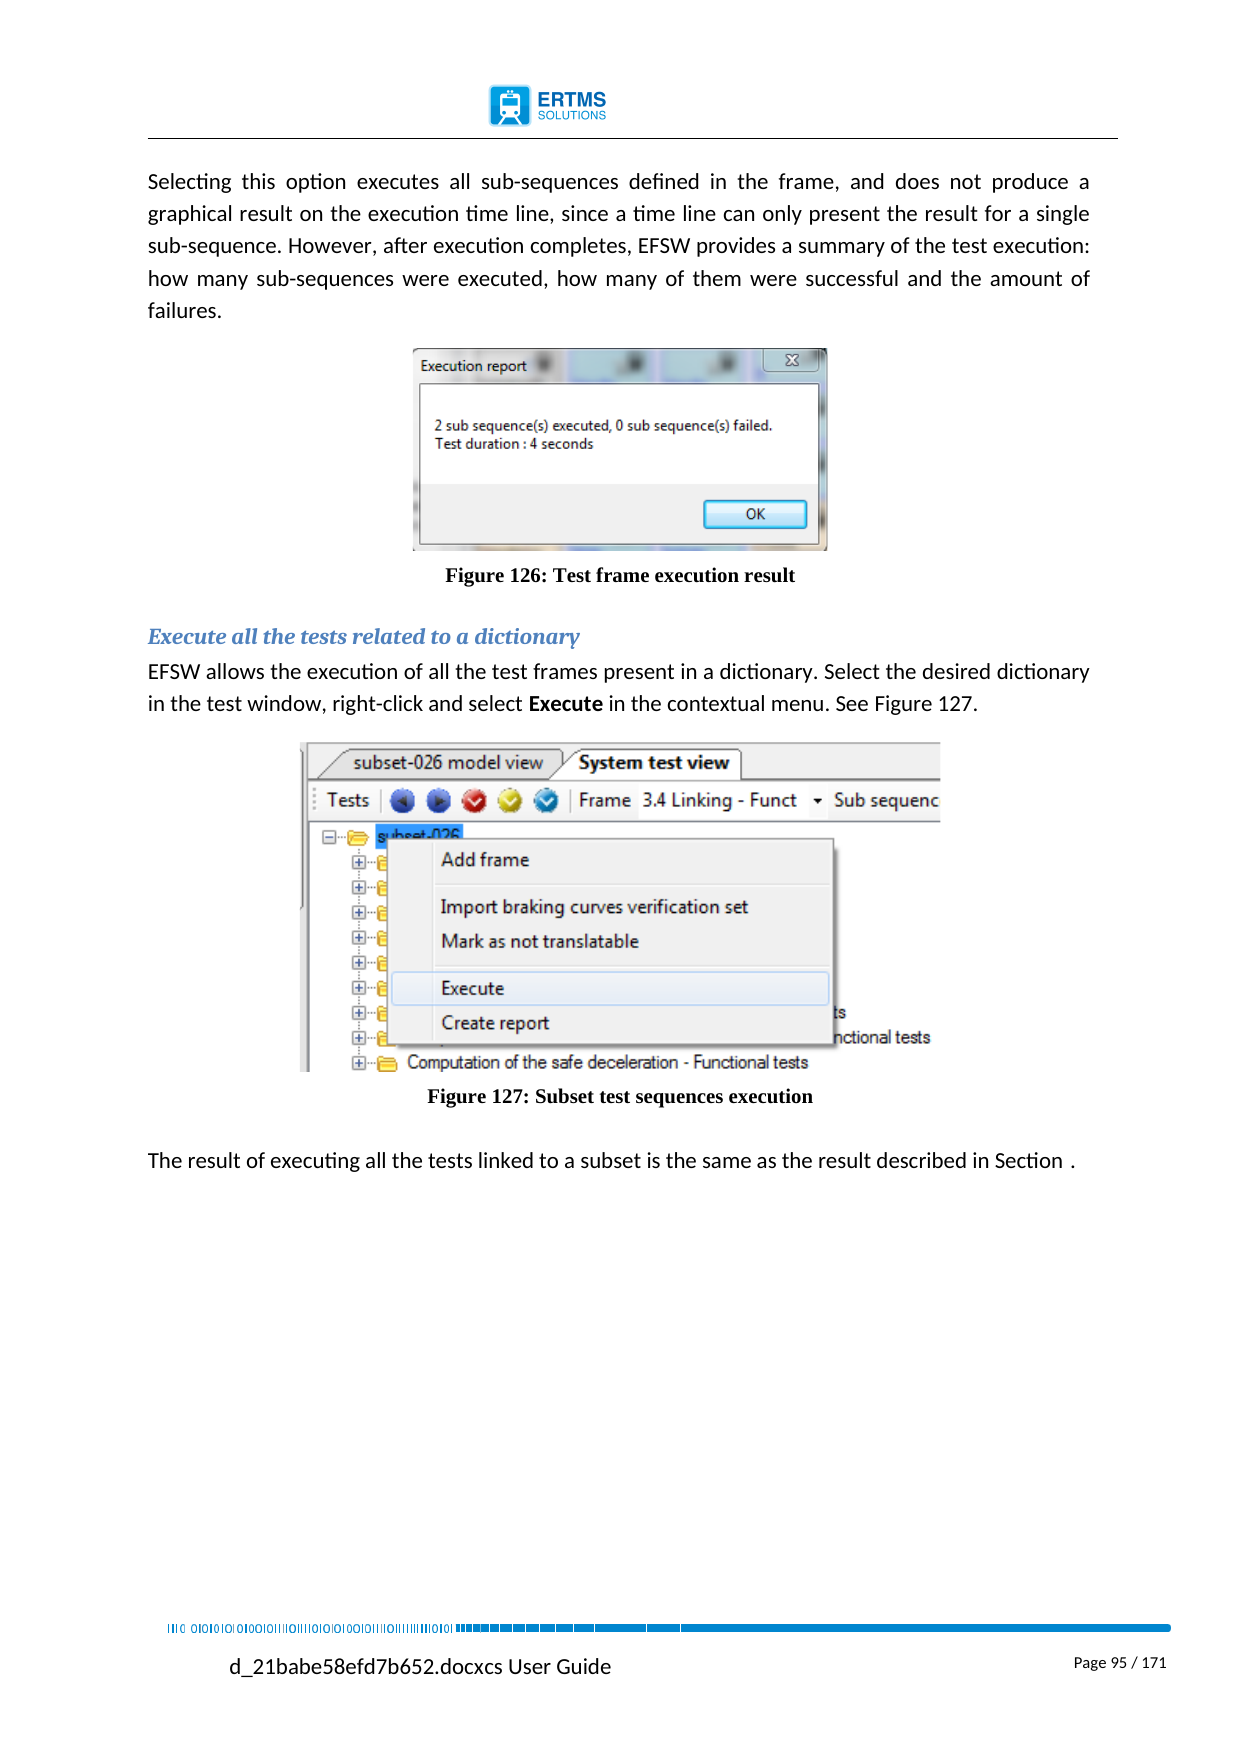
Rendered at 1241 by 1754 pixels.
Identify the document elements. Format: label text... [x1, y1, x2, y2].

text Selecting this option executes all sub-sequences defined in the frame, and does not produce a graphical result on the execution time line, since a time line can only present the result for a single sub-sequence. However, after execution completes, EFSW provides a summary of the test execution: how many sub-sequences were executed, how many of them were successful and the amount of failures. [148, 167, 1093, 324]
picture [412, 348, 828, 551]
text The result of executing all the tests linked to a subset is the same as the result described in Section 0. [148, 1146, 1093, 1174]
subtitle Execute all the tests related to a dictionary [148, 624, 1093, 651]
picture [299, 742, 941, 1072]
picture [167, 1624, 1171, 1633]
picture [477, 73, 617, 138]
